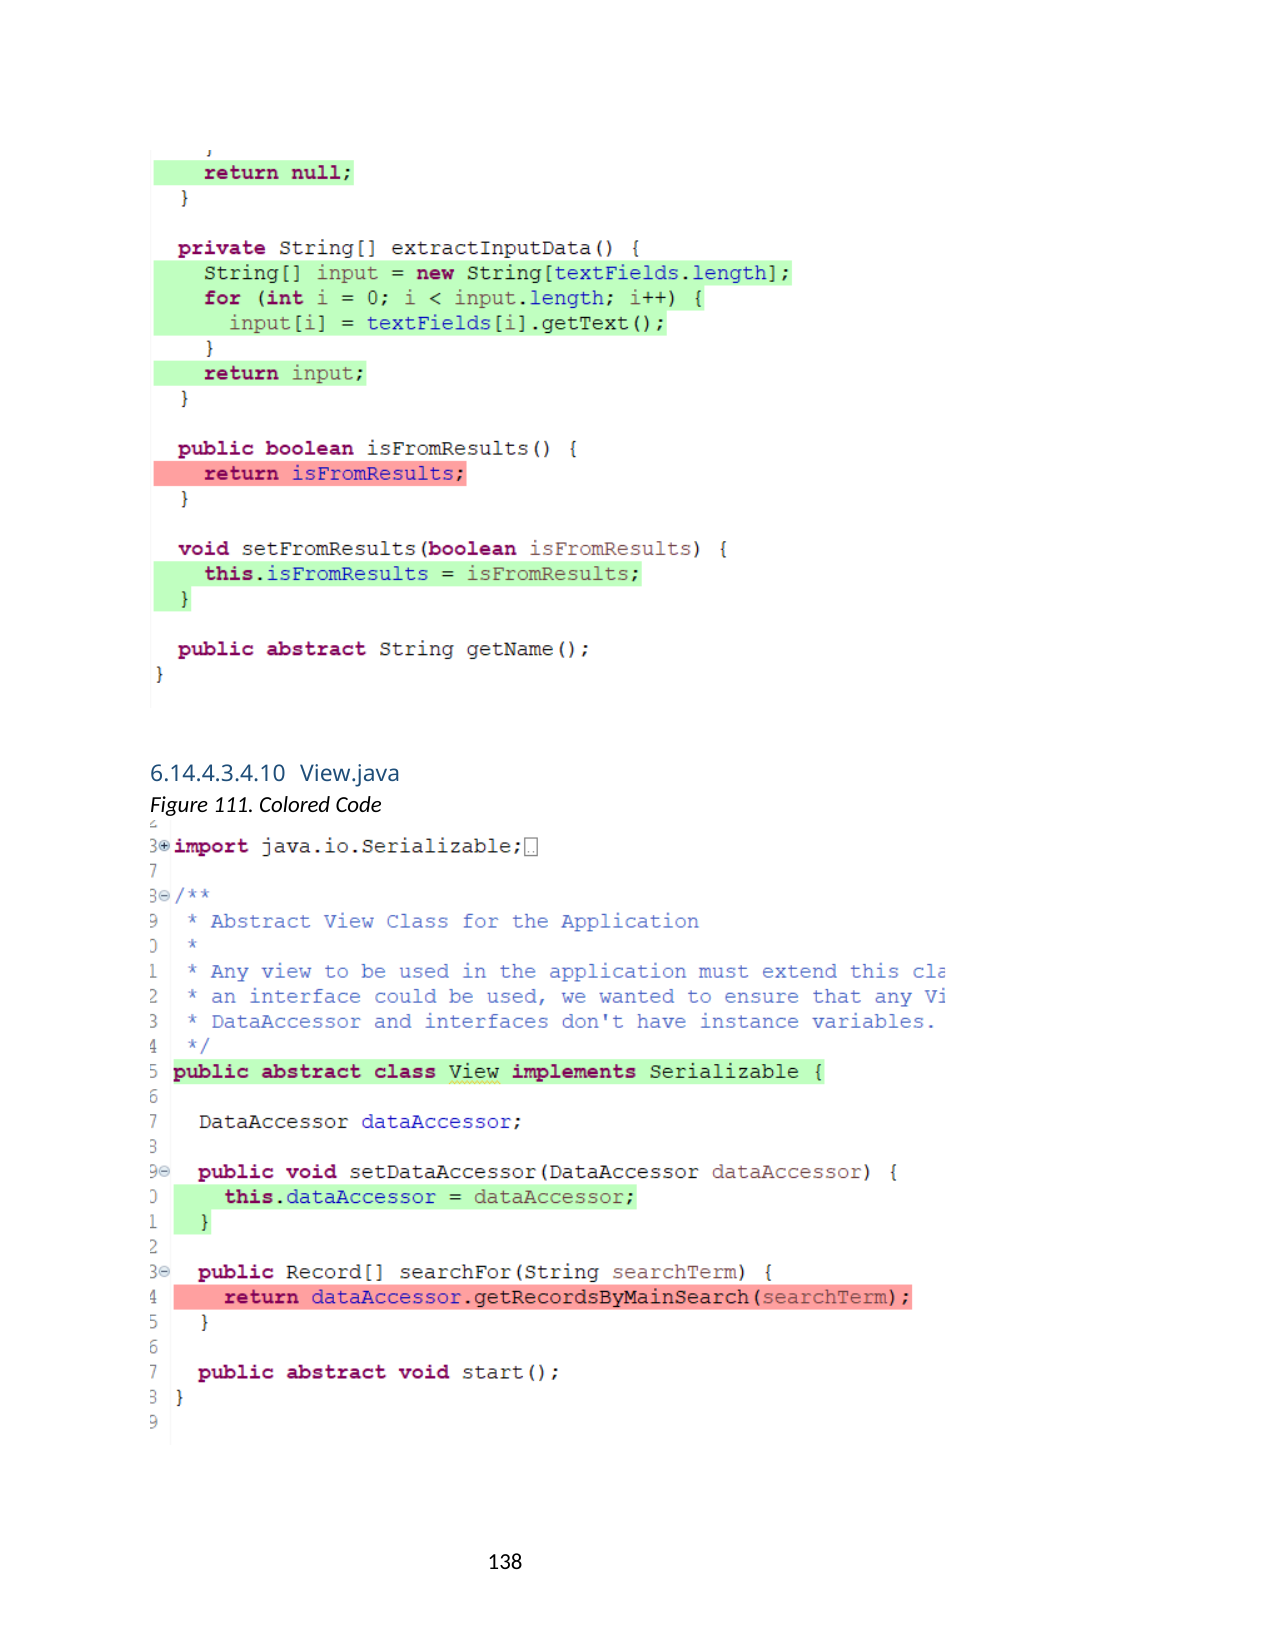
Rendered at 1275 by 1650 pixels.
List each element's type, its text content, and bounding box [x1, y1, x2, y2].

picture [150, 150, 926, 708]
list Figure 111. Colored Code [150, 790, 1125, 818]
picture [150, 820, 946, 1445]
subtitle View.java [150, 757, 1125, 788]
